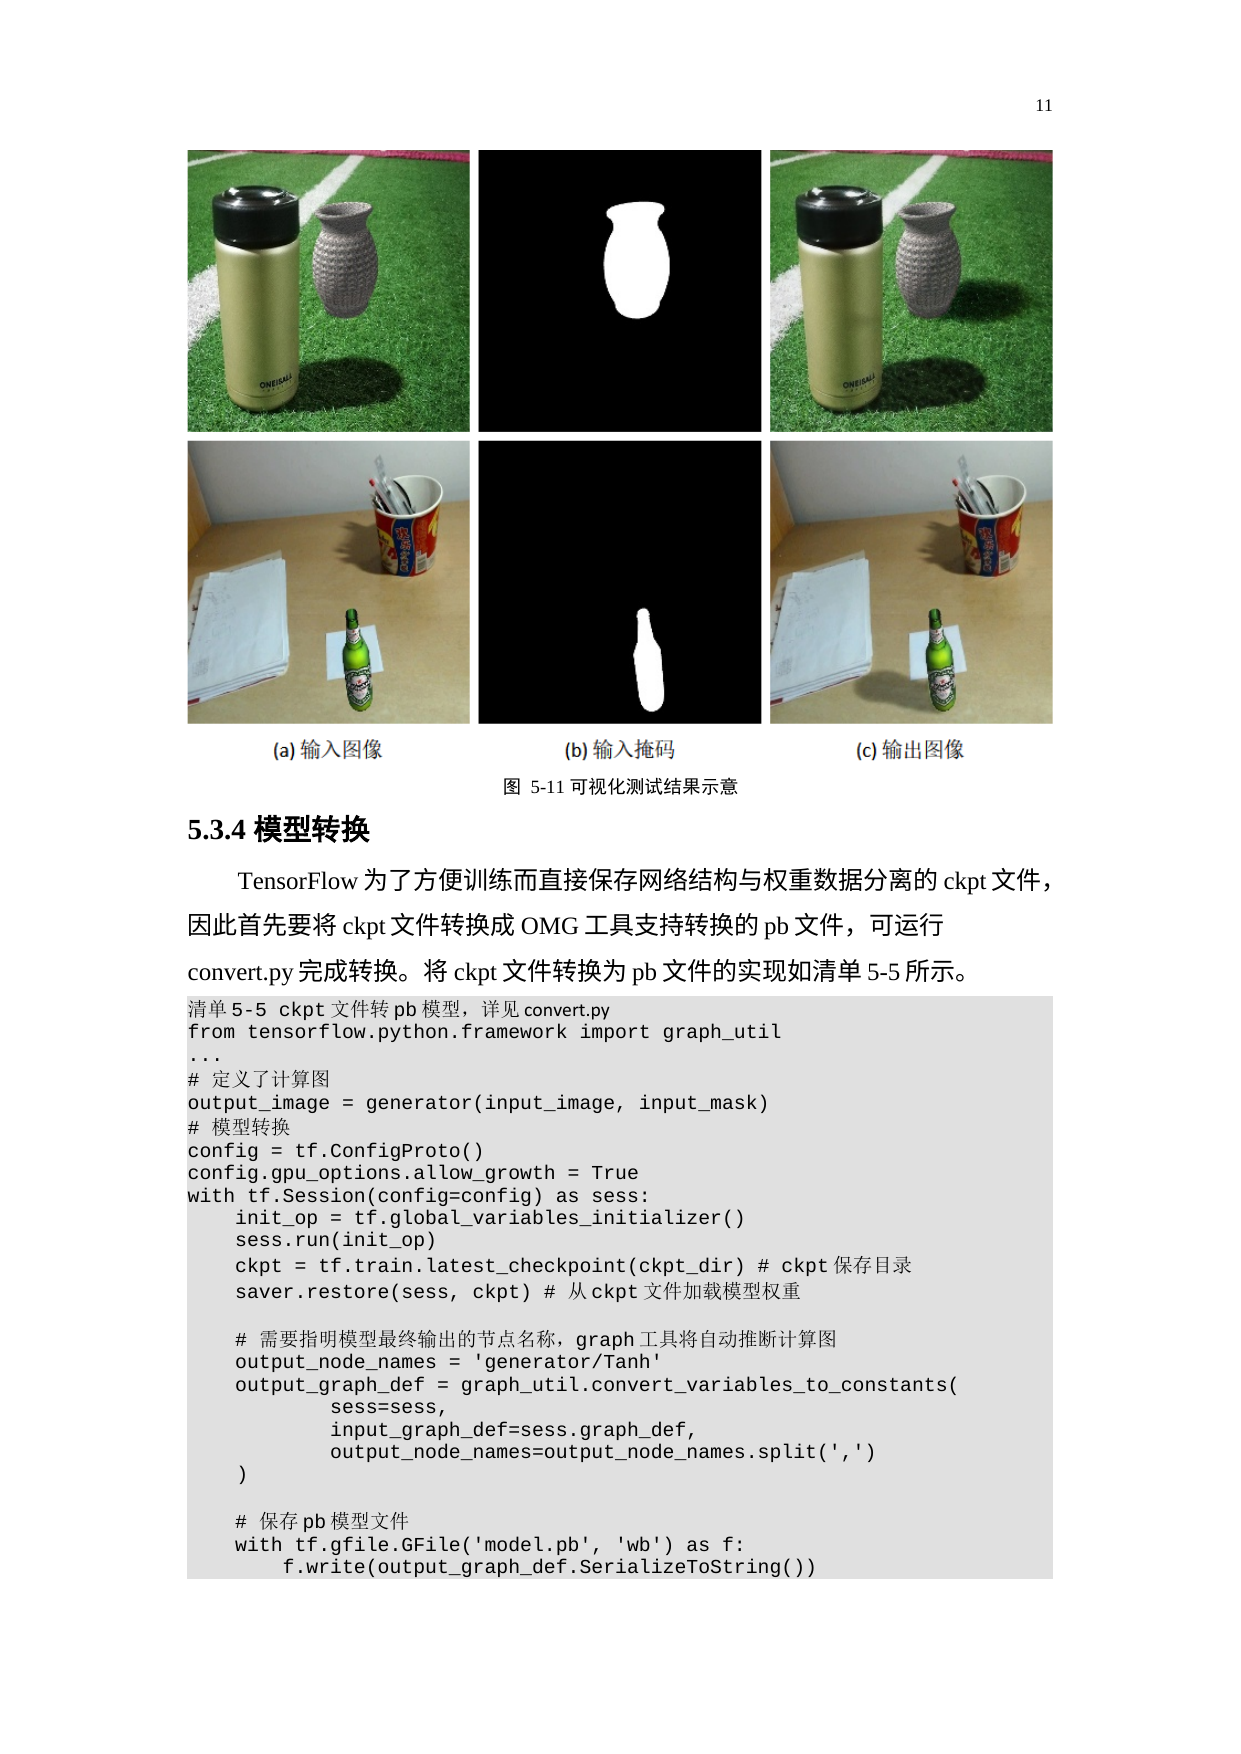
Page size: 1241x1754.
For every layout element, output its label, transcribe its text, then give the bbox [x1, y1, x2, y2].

text init_op = tf.global_variables_initializer() [187, 1208, 1053, 1230]
text with tf.Session(config=config) as sess: [187, 1186, 1053, 1208]
text # 保存pb模型文件 [187, 1509, 1053, 1535]
text # 模型转换 [187, 1115, 1053, 1141]
text output_node_names = 'generator/Tanh' [187, 1352, 1053, 1375]
text f.write(output_graph_def.SerializeToString()) [187, 1557, 1053, 1579]
text 5.3.4 模型转换 [187, 810, 1053, 845]
text ... [187, 1044, 1053, 1067]
text sess=sess, [187, 1397, 1053, 1419]
text output_graph_def = graph_util.convert_variables_to_constants( [187, 1375, 1053, 1397]
text # 需要指明模型最终输出的节点名称，graph工具将自动推断计算图 [187, 1327, 1053, 1352]
text 图 5-11 可视化测试结果示意 [187, 775, 1053, 798]
text from tensorflow.python.framework import graph_util [187, 1022, 1053, 1044]
text sess.run(init_op) [187, 1230, 1053, 1253]
text with tf.gfile.GFile('model.pb', 'wb') as f: [187, 1535, 1053, 1557]
text # 定义了计算图 [187, 1067, 1053, 1093]
text 清单5-5 ckpt文件转pb模型，详见convert.py [187, 996, 1053, 1022]
text saver.restore(sess, ckpt) # 从ckpt文件加载模型权重 [187, 1278, 1053, 1304]
text output_node_names=output_node_names.split(',') [187, 1442, 1053, 1464]
text ) [187, 1464, 1053, 1487]
text output_image = generator(input_image, input_mask) [187, 1093, 1053, 1115]
text config = tf.ConfigProto() [187, 1141, 1053, 1163]
text input_graph_def=sess.graph_def, [187, 1419, 1053, 1442]
text config.gpu_options.allow_growth = True [187, 1163, 1053, 1186]
text TensorFlow为了方便训练而直接保存网络结构与权重数据分离的ckpt文件，因此首先要将ckpt文件转换成OMG工具支持转换的pb文件，可运行convert.py完成转换。将ckpt文件转换为pb文件的实现如清单5-5所示。 [187, 860, 1053, 987]
text ckpt = tf.train.latest_checkpoint(ckpt_dir) # ckpt保存目录 [187, 1253, 1053, 1278]
picture [187, 150, 1053, 768]
